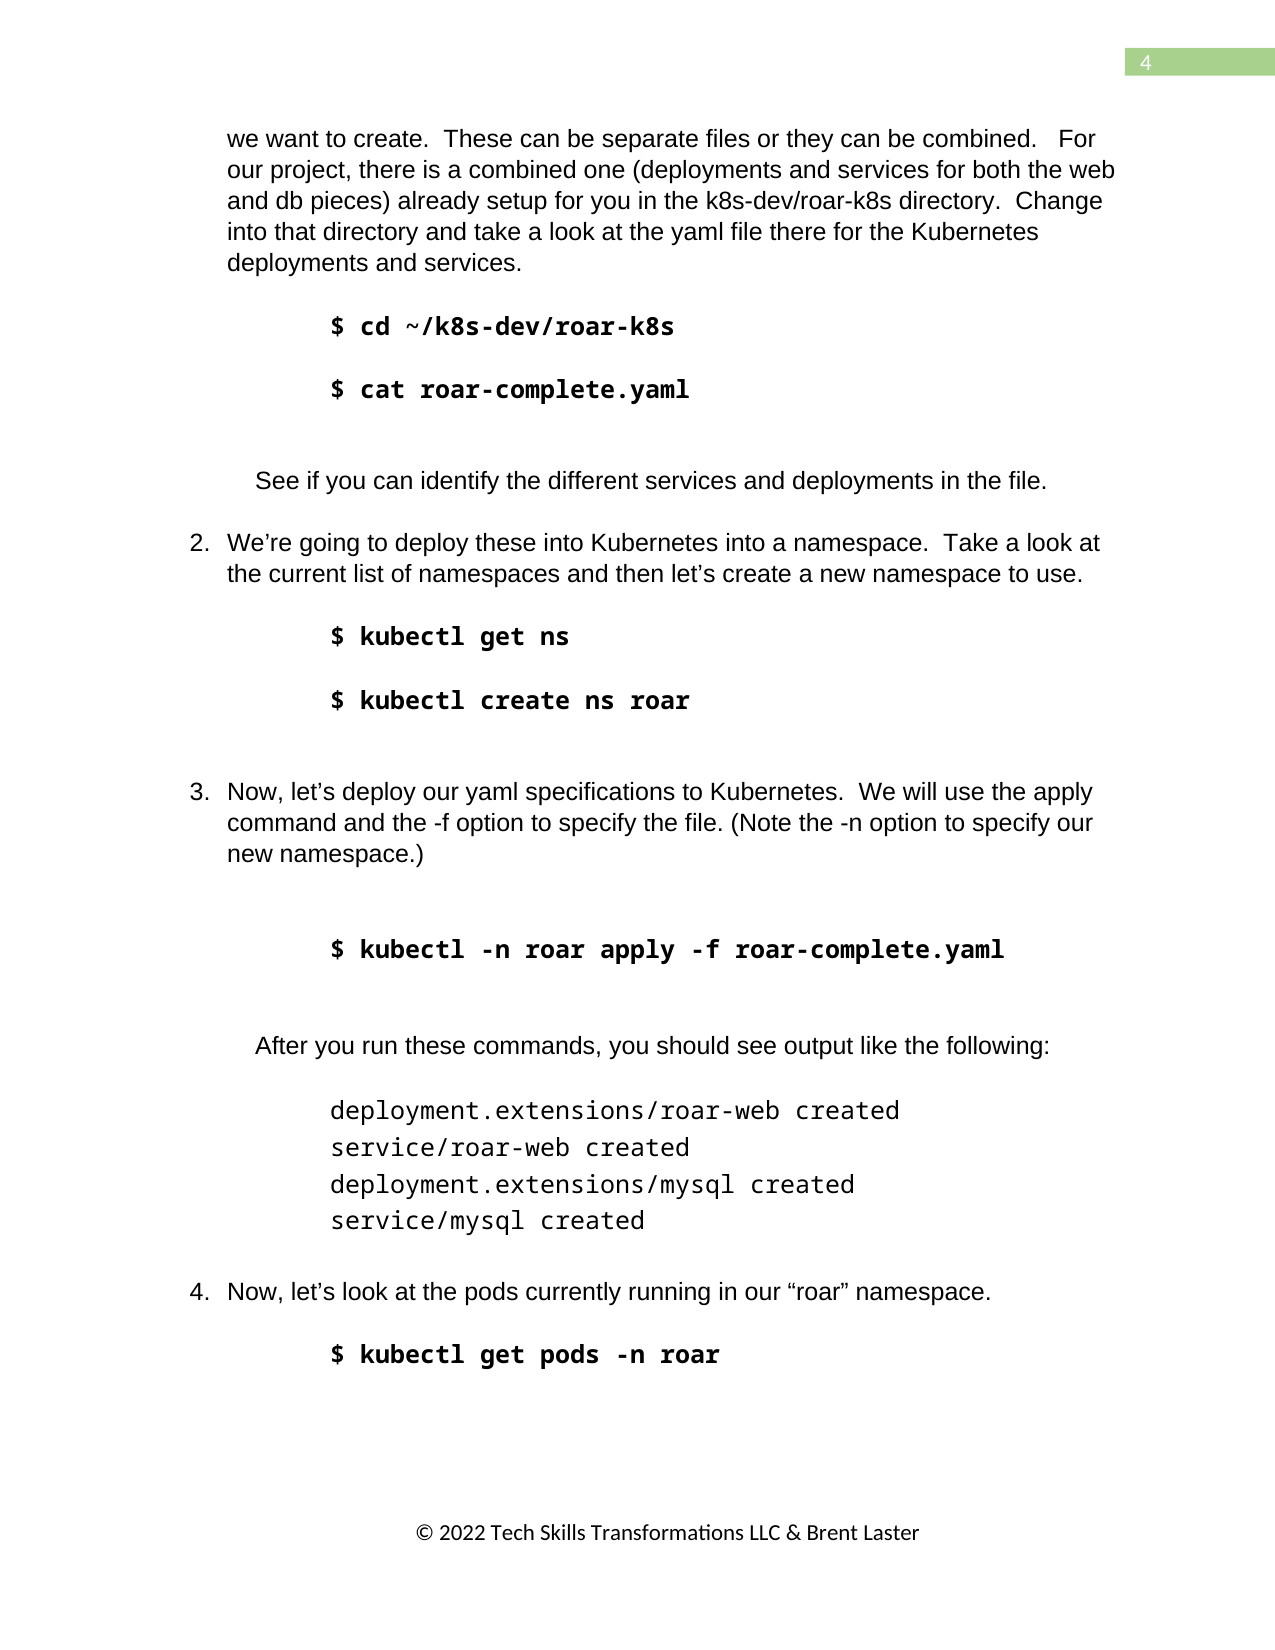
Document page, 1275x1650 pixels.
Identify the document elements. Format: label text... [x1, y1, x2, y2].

text $ cd ~/k8s-dev/roar-k8s [330, 308, 1125, 342]
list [189, 124, 1125, 277]
list service/mysql created [255, 1203, 1125, 1237]
list deployment.extensions/roar-web created [255, 1093, 1125, 1127]
list Now, let’s deploy our yaml specifications to Kubernetes. We will use the apply command and the -f option to specify the file. (Note the -n option to specify our new namespace.) [189, 777, 1125, 867]
list service/roar-web created [255, 1129, 1125, 1163]
list After you run these commands, you should see output like the following: [180, 1031, 1125, 1059]
text $ kubectl get ns [330, 619, 1125, 653]
list See if you can identify the different services and deployments in the file. [255, 466, 1125, 494]
list We’re going to deploy these into Kubernetes into a namespace. Take a look at the current list of namespaces and then let’s create a new namespace to use. [189, 528, 1125, 588]
text $ cat roar-complete.yaml [330, 371, 1125, 406]
text $ kubectl create ns roar [330, 682, 1125, 716]
list $ kubectl -n roar apply -f roar-complete.yaml [255, 932, 1125, 966]
text $ kubectl get pods -n roar [330, 1337, 1125, 1371]
list deployment.extensions/mysql created [255, 1166, 1125, 1200]
list Now, let’s look at the pods currently running in our “roar” namespace. [189, 1277, 1125, 1305]
